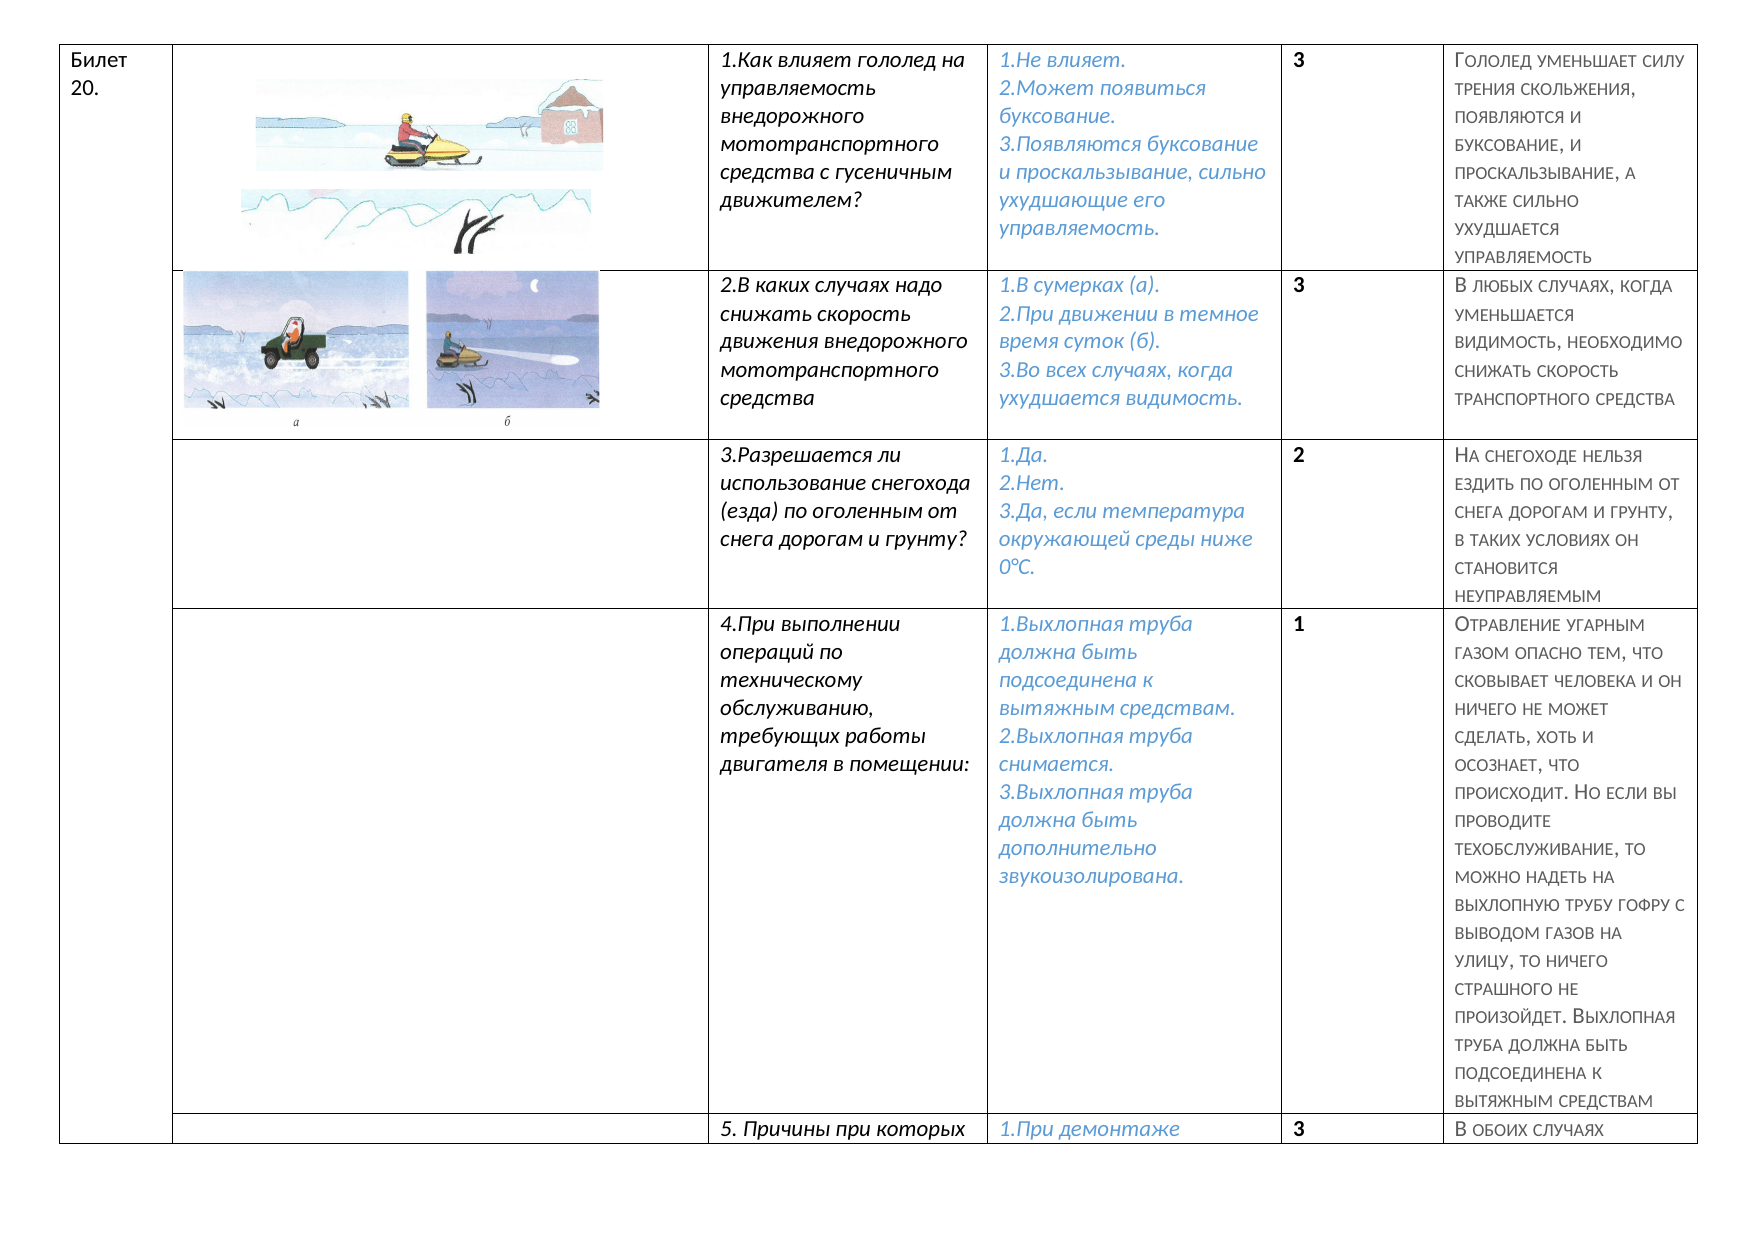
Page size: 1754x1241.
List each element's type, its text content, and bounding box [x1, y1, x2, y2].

table_cell 3 [1282, 271, 1443, 439]
picture [241, 189, 592, 254]
table_cell [173, 1114, 708, 1142]
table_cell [988, 1114, 1281, 1142]
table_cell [709, 1114, 987, 1142]
table_cell 4.При выполнении операций по техническому обслуживанию, требующих работы двигателя в помещении: [709, 609, 987, 1113]
picture [255, 79, 604, 171]
table_cell 2.В каких случаях надо снижать скорость движения внедорожного мототранспортного средства [709, 271, 987, 439]
table_cell 1.Выхлопная труба должна быть подсоединена к вытяжным средствам. 2.Выхлопная труба снимается. 3.Выхлопная труба должна быть дополнительно звукоизолирована. [988, 609, 1281, 1113]
table_cell 1.Как влияет гололед на управляемость внедорожного мототранспортного средства с гусеничным движителем? [709, 45, 987, 269]
table_cell На снегоходе нельзя ездить по оголенным от снега дорогам и грунту, в таких условиях он становится неуправляемым [1444, 440, 1697, 608]
table_cell Отравление угарным газом опасно тем, что сковывает человека и он ничего не может сделать, хоть и осознает, что происходит. Но если вы проводите техобслуживание, то можно надеть на выхлопную трубу гофру с выводом газов на улицу, то ничего страшного не произойдет. Выхлопная труба должна быть подсоединена к вытяжным средствам [1444, 609, 1697, 1113]
table_cell 1 [1282, 609, 1443, 1113]
table_cell [173, 271, 708, 439]
table_cell [173, 45, 708, 269]
table_cell 3.Разрешается ли использование снегохода (езда) по оголенным от снега дорогам и грунту? [709, 440, 987, 608]
table_cell [173, 609, 708, 1113]
table_cell 2 [1282, 440, 1443, 608]
table_cell 3 [1282, 45, 1443, 269]
table_cell 1.В сумерках (а). 2.При движении в темное время суток (б). 3.Во всех случаях, когда ухудшается видимость. [988, 271, 1281, 439]
table_cell Гололед уменьшает силу трения скольжения, появляются и буксование, и проскальзывание, а также сильно ухудшается управляемость [1444, 45, 1697, 269]
table_cell 1.Да. 2.Нет. 3.Да, если температура окружающей среды ниже 0°С. [988, 440, 1281, 608]
table_cell Билет 20. [60, 45, 172, 1142]
table_cell В любых случаях, когда уменьшается видимость, необходимо снижать скорость транспортного средства [1444, 271, 1697, 439]
table_cell 3 [1282, 1114, 1443, 1142]
table_cell [173, 440, 708, 608]
table_cell 1.Не влияет. 2.Может появиться буксование. 3.Появляются буксование и проскальзывание, сильно ухудшающие его управляемость. [988, 45, 1281, 269]
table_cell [1444, 1114, 1697, 1142]
picture [183, 270, 600, 427]
